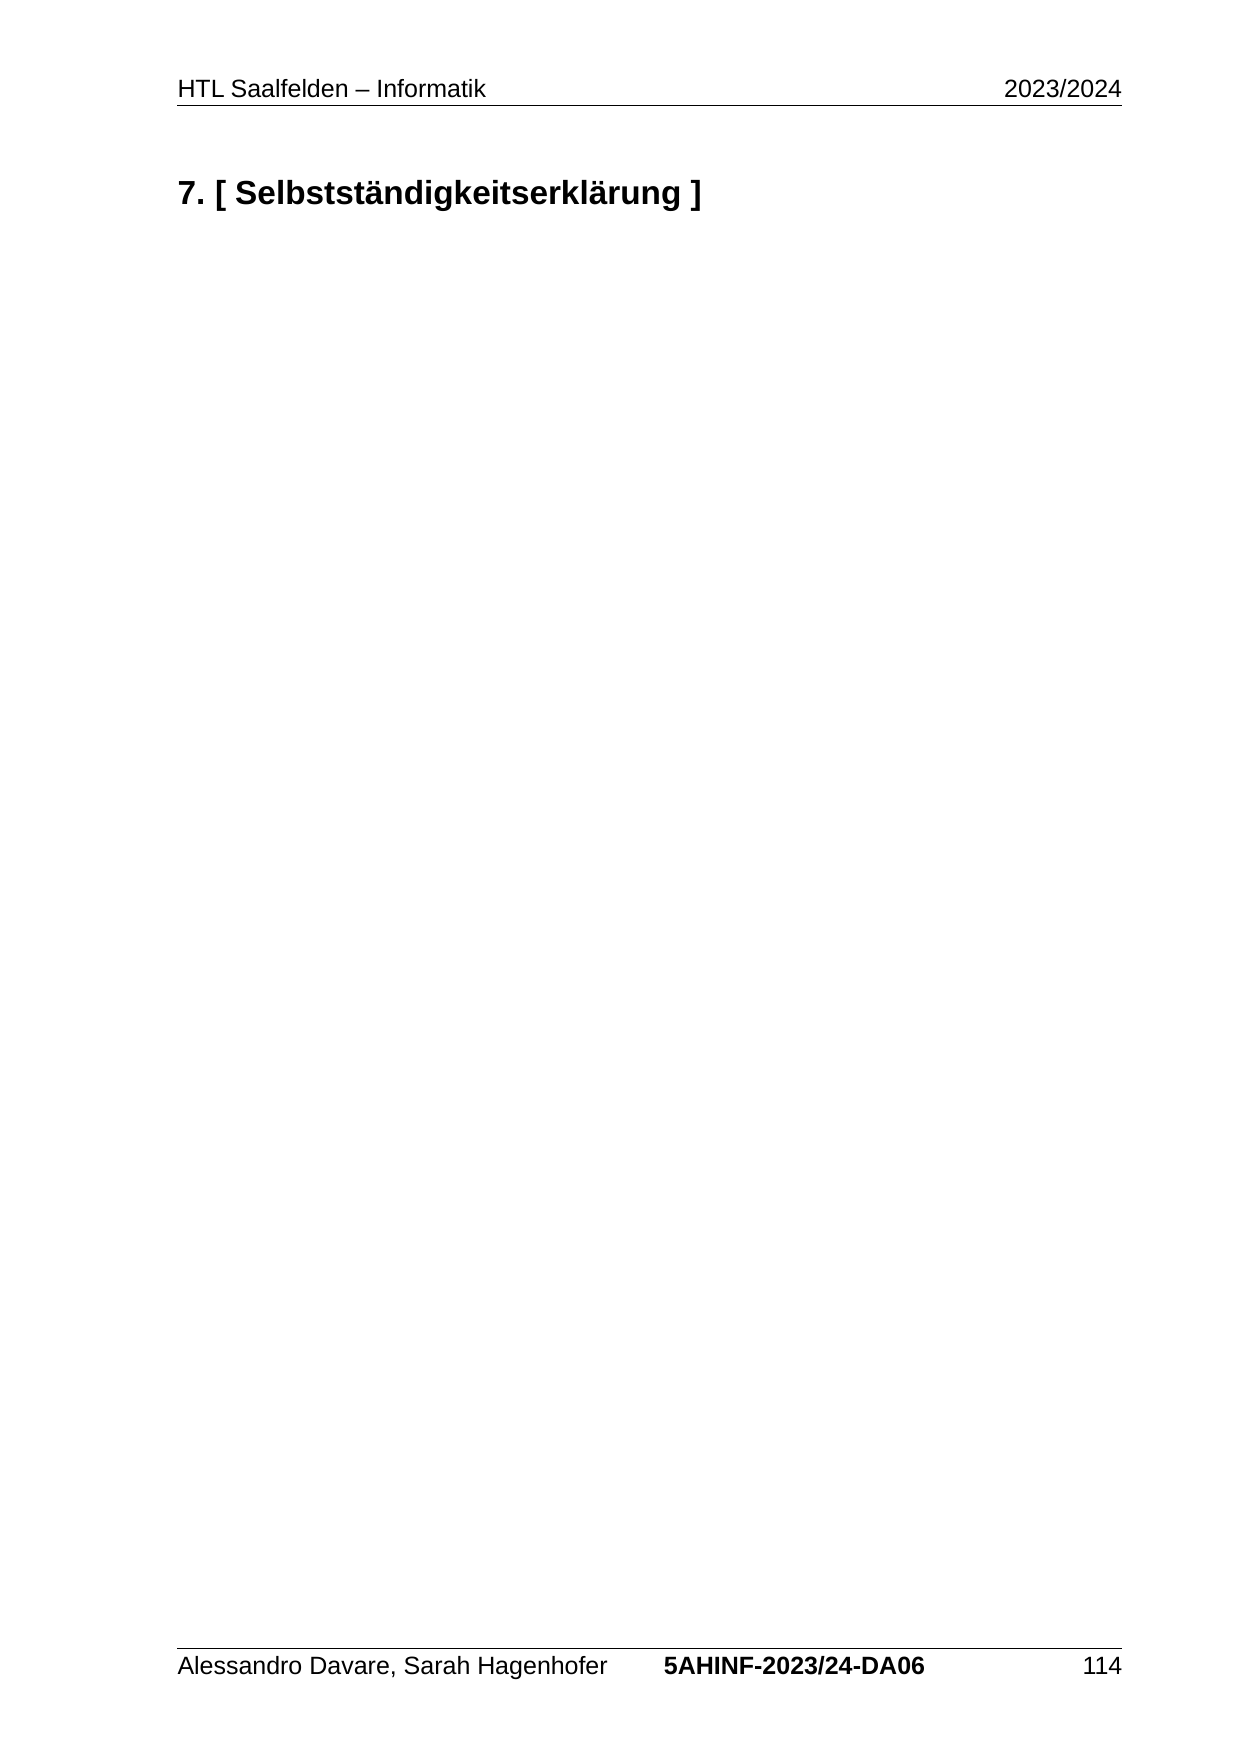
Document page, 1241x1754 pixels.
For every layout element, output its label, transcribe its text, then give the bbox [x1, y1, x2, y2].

subtitle [ Selbstständigkeitserklärung ] [177, 173, 1122, 211]
